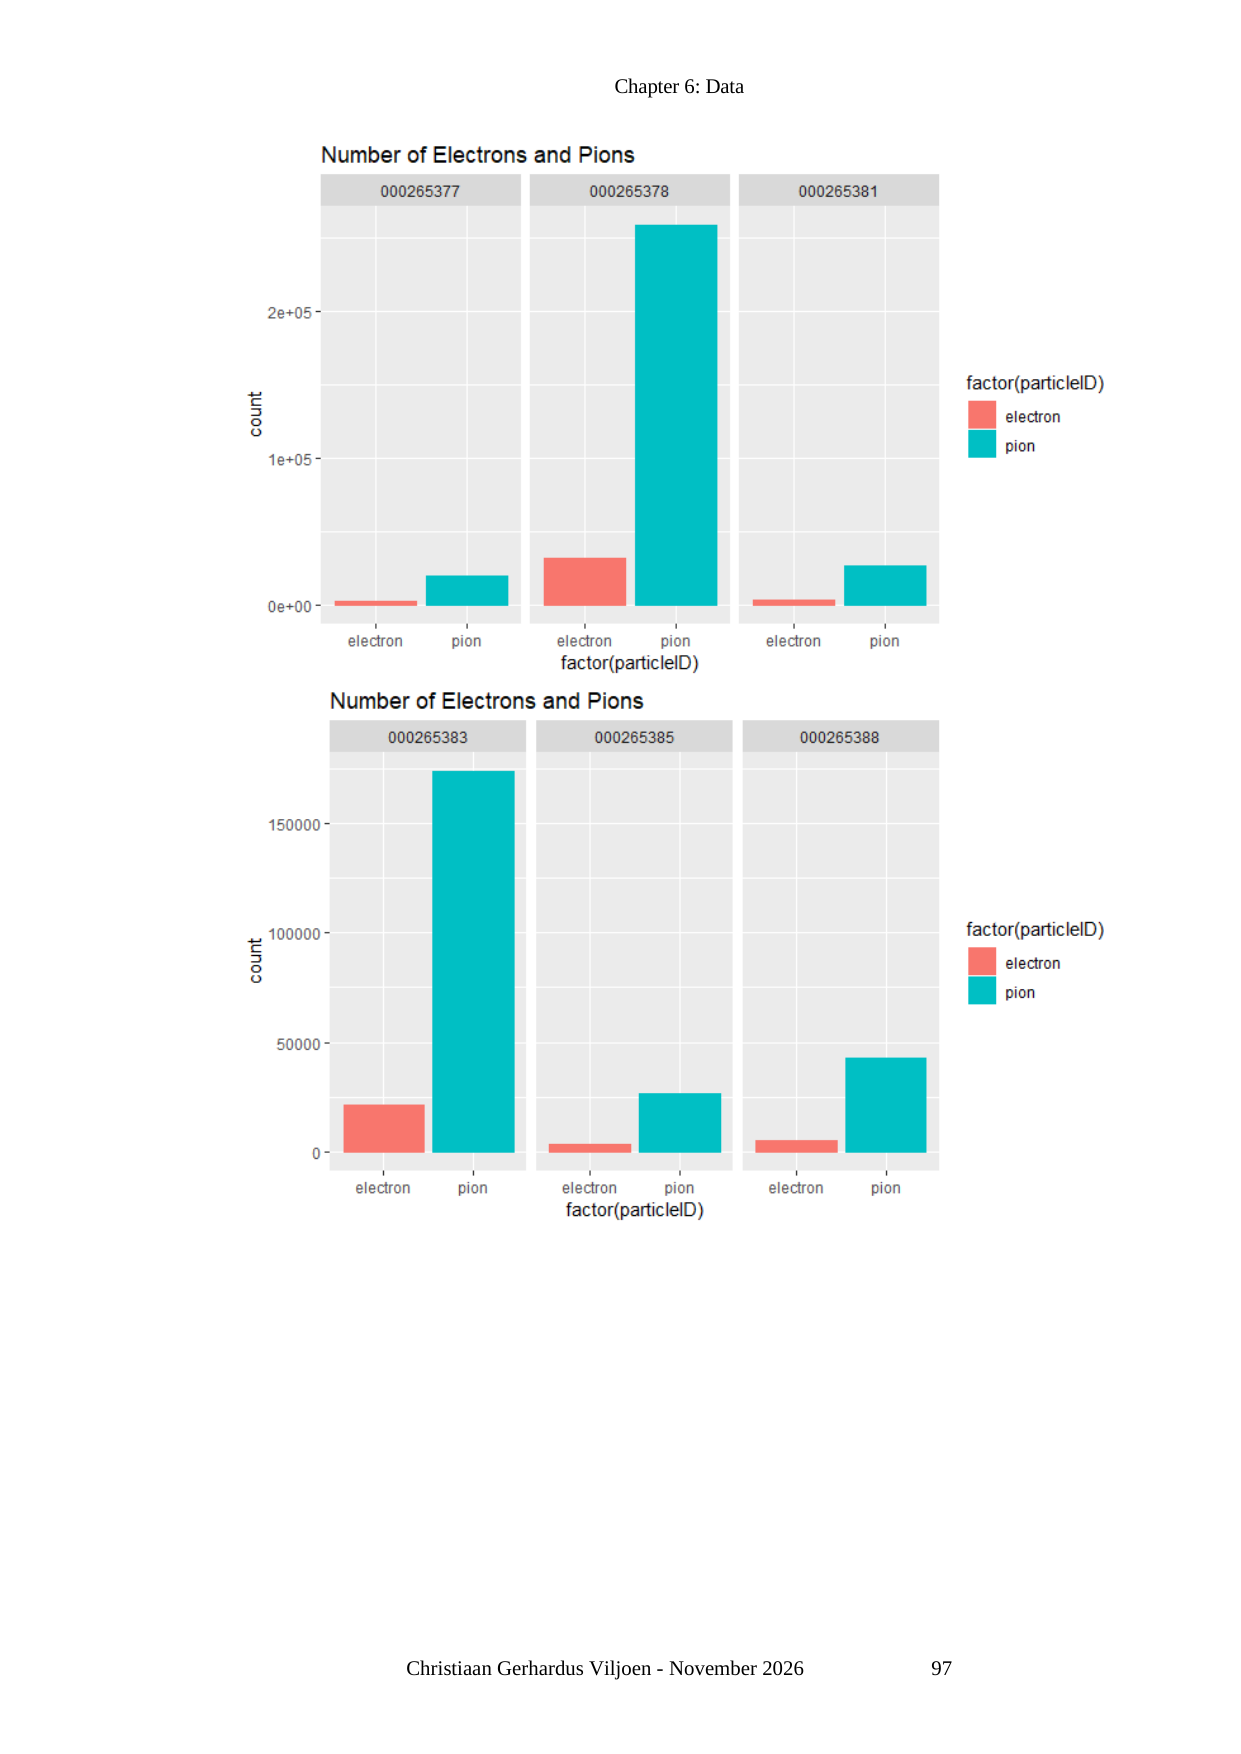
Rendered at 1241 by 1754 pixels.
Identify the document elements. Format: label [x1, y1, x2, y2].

picture [236, 135, 1123, 1229]
